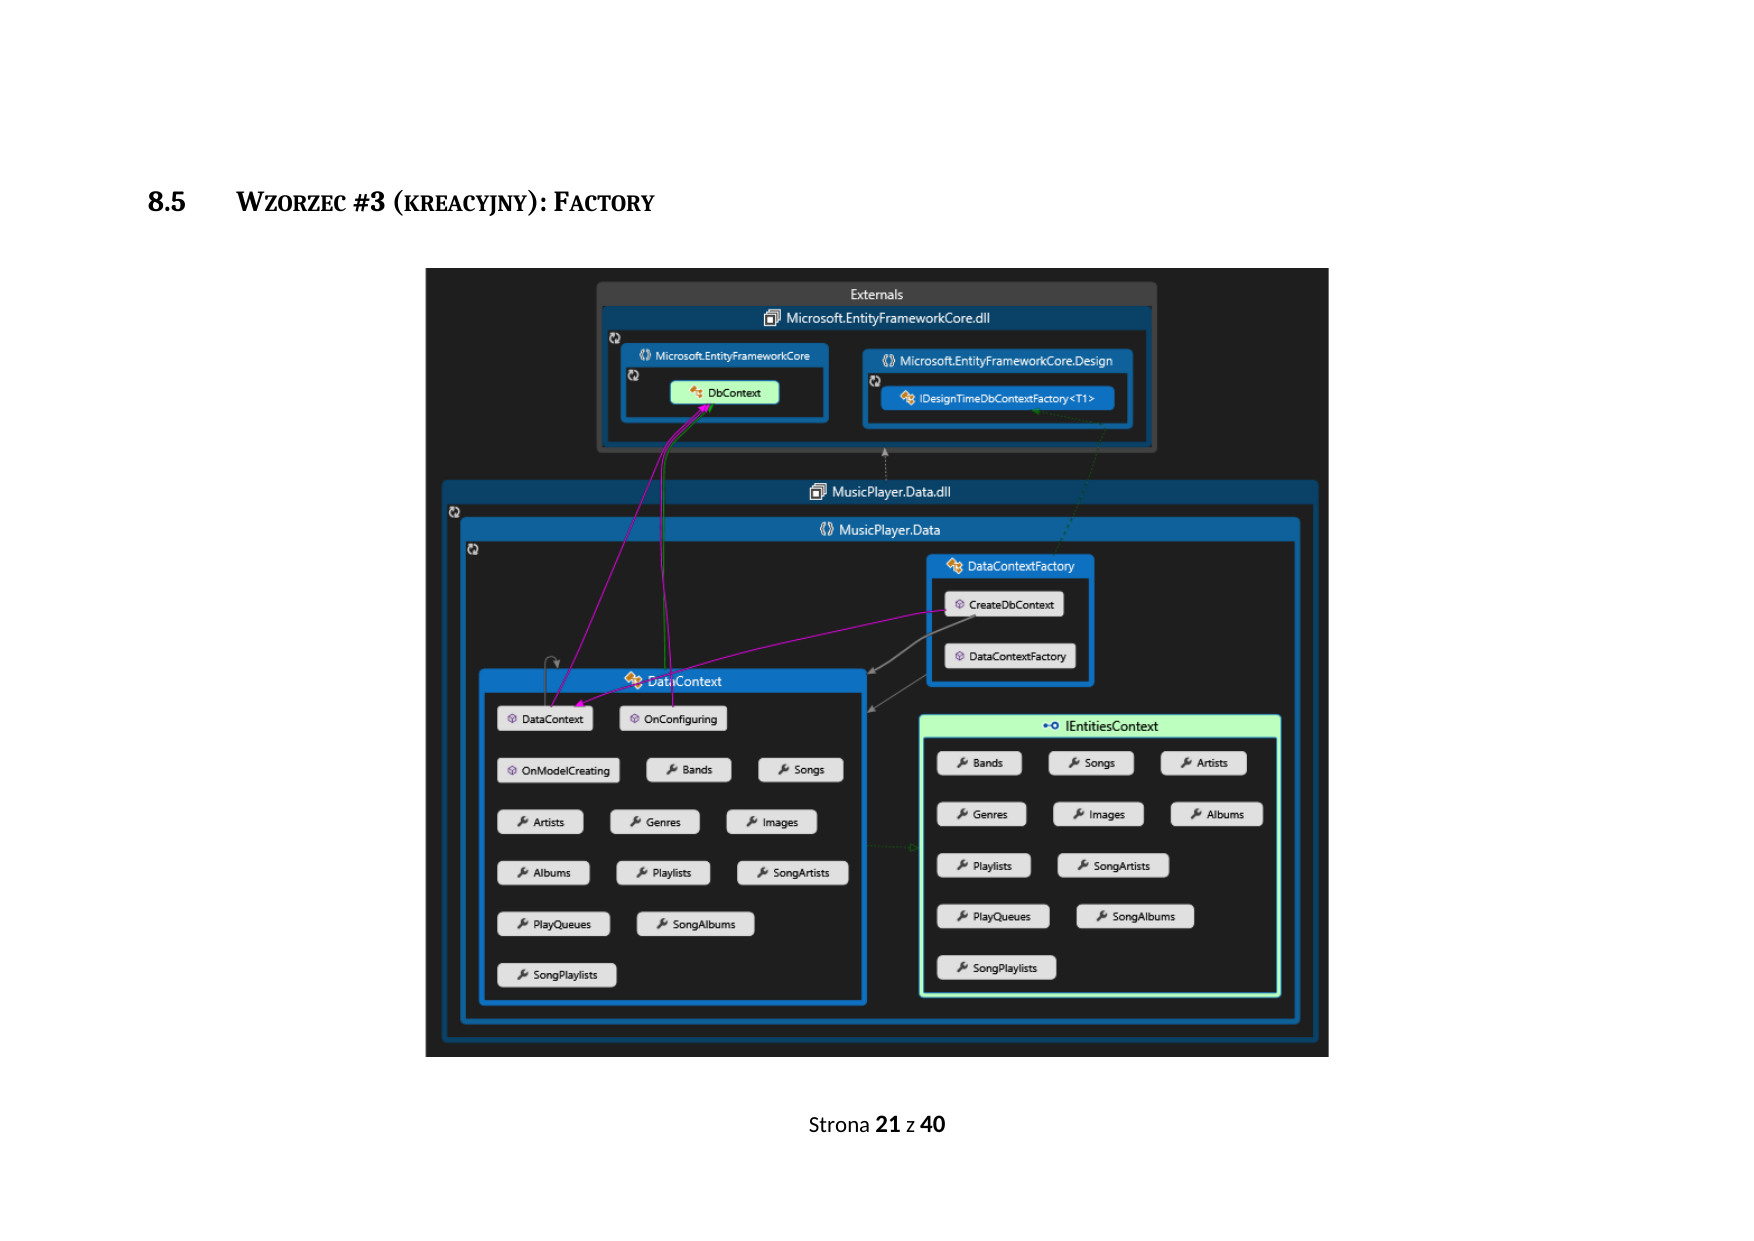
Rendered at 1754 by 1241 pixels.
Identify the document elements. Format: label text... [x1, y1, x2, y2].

picture [425, 268, 1329, 1057]
subtitle Wzorzec #3 (kreacyjny): Factory [148, 185, 1606, 219]
